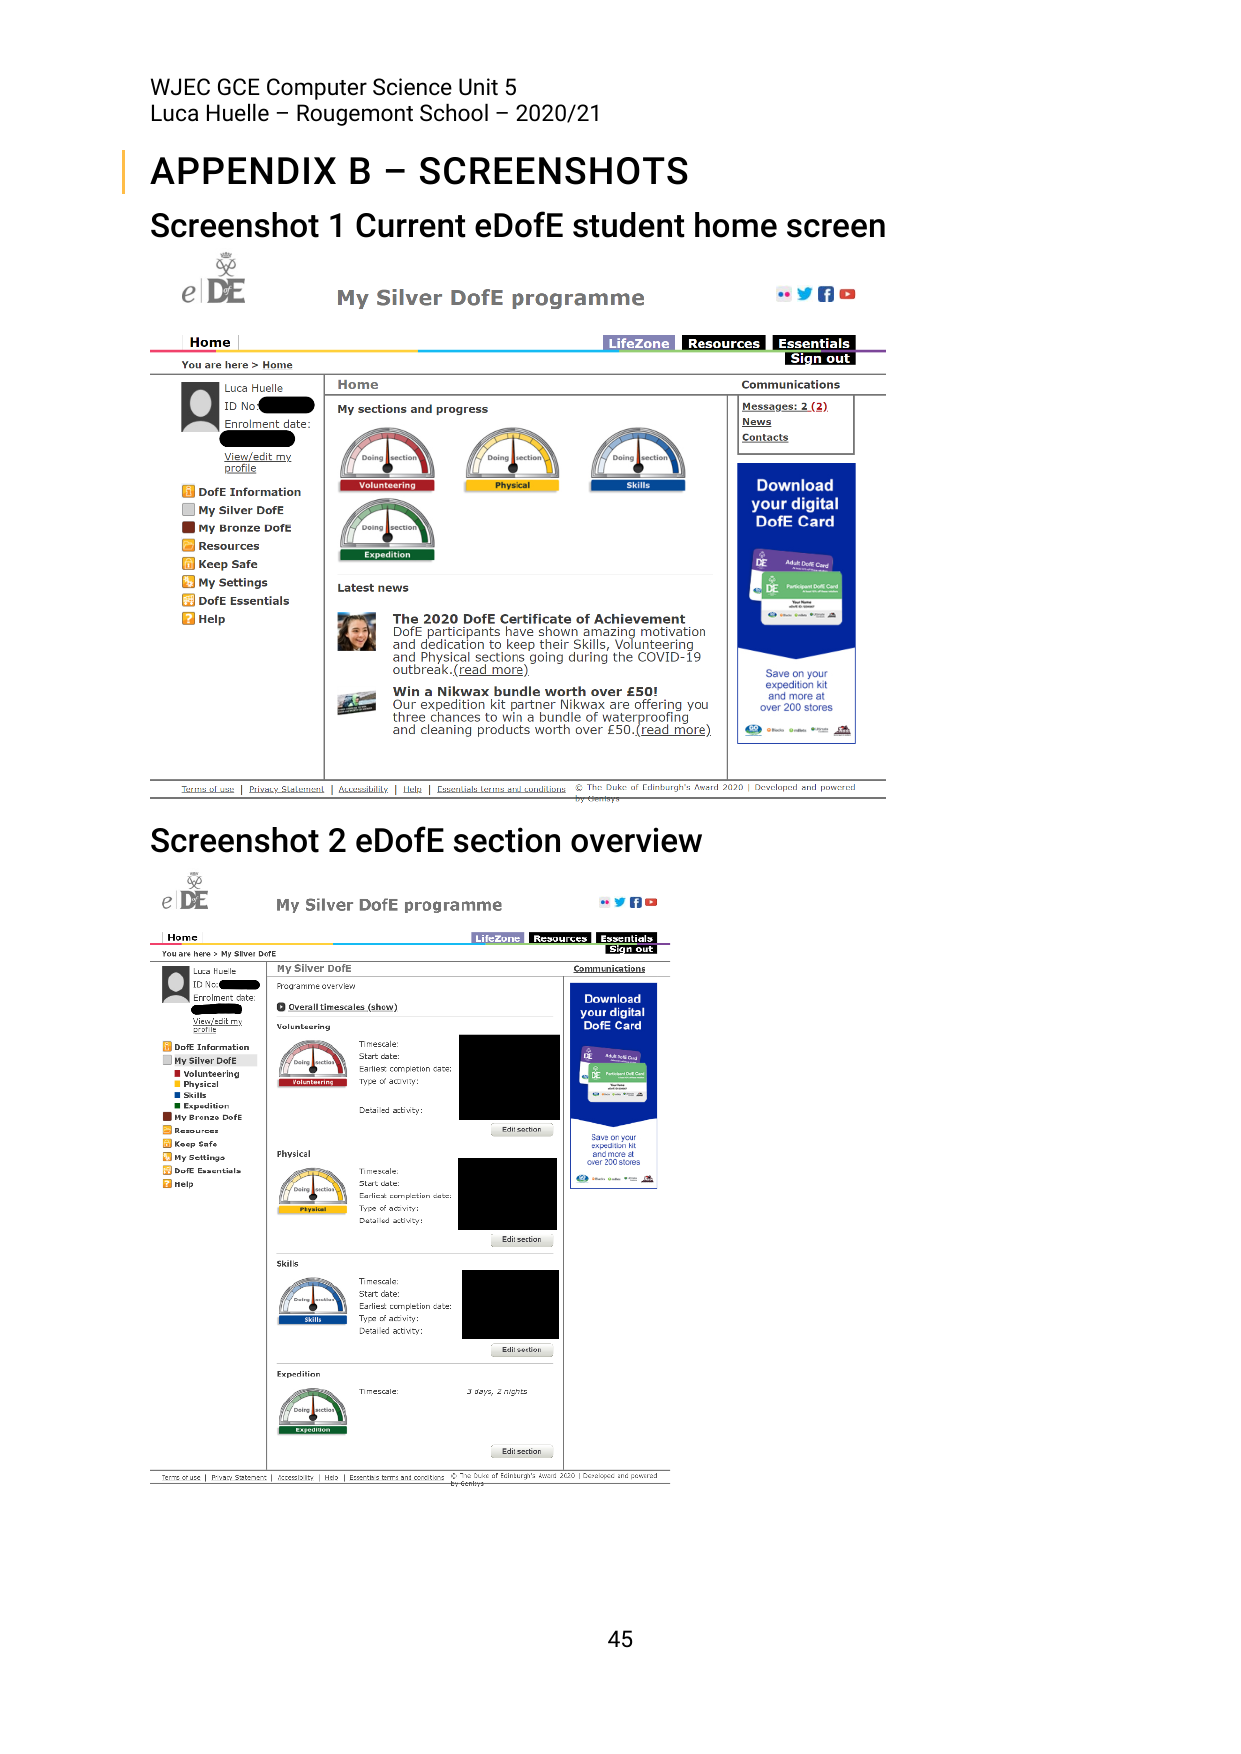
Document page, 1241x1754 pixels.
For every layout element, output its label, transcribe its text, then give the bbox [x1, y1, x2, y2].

picture [150, 861, 671, 1493]
subtitle Appendix B – Screenshots [150, 150, 1090, 194]
picture [150, 245, 886, 806]
